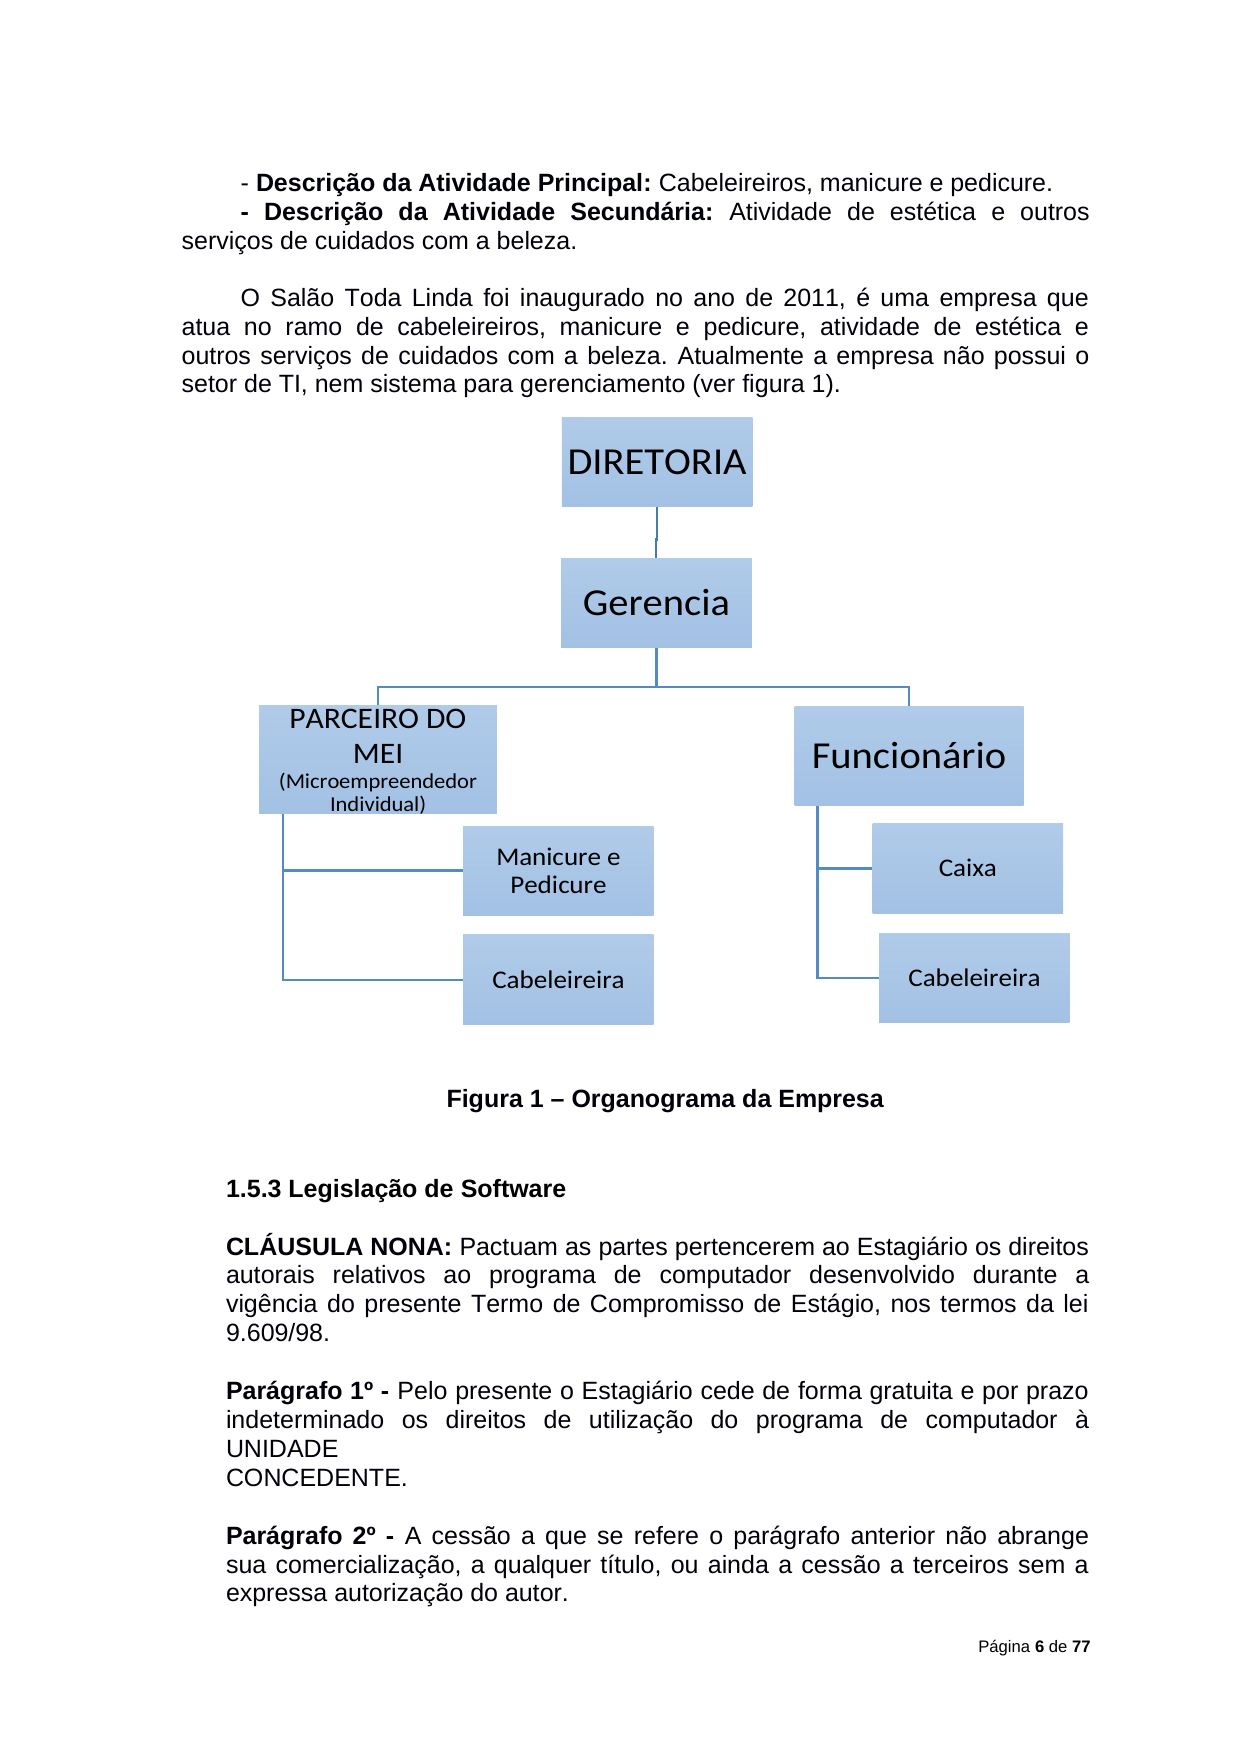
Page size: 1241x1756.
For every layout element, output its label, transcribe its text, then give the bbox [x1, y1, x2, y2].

text - Descrição da Atividade Principal: Cabeleireiros, manicure e pedicure. [167, 168, 1090, 197]
text CLÁUSULA NONA: Pactuam as partes pertencerem ao Estagiário os direitos autorais relativos ao programa de computador desenvolvido durante a vigência do presente Termo de Compromisso de Estágio, nos termos da lei 9.609/98. [226, 1232, 1090, 1347]
text CONCEDENTE. [226, 1463, 1090, 1491]
text Figura 1 – Organograma da Empresa [181, 1083, 1090, 1112]
subtitle 1.5.3 Legislação de Software [167, 1174, 1090, 1203]
text - Descrição da Atividade Secundária: Atividade de estética e outros serviços de cuidados com a beleza. [181, 197, 1090, 254]
text O Salão Toda Linda foi inaugurado no ano de 2011, é uma empresa que atua no ramo de cabeleireiros, manicure e pedicure, atividade de estética e outros serviços de cuidados com a beleza. Atualmente a empresa não possui o setor de TI, nem sistema para gerenciamento (ver figura 1). [181, 283, 1090, 398]
text Parágrafo 1º - Pelo presente o Estagiário cede de forma gratuita e por prazo indeterminado os direitos de utilização do programa de computador à UNIDADE [226, 1376, 1090, 1462]
text Parágrafo 2º - A cessão a que se refere o parágrafo anterior não abrange sua comercialização, a qualquer título, ou ainda a cessão a terceiros sem a expressa autorização do autor. [226, 1521, 1090, 1607]
